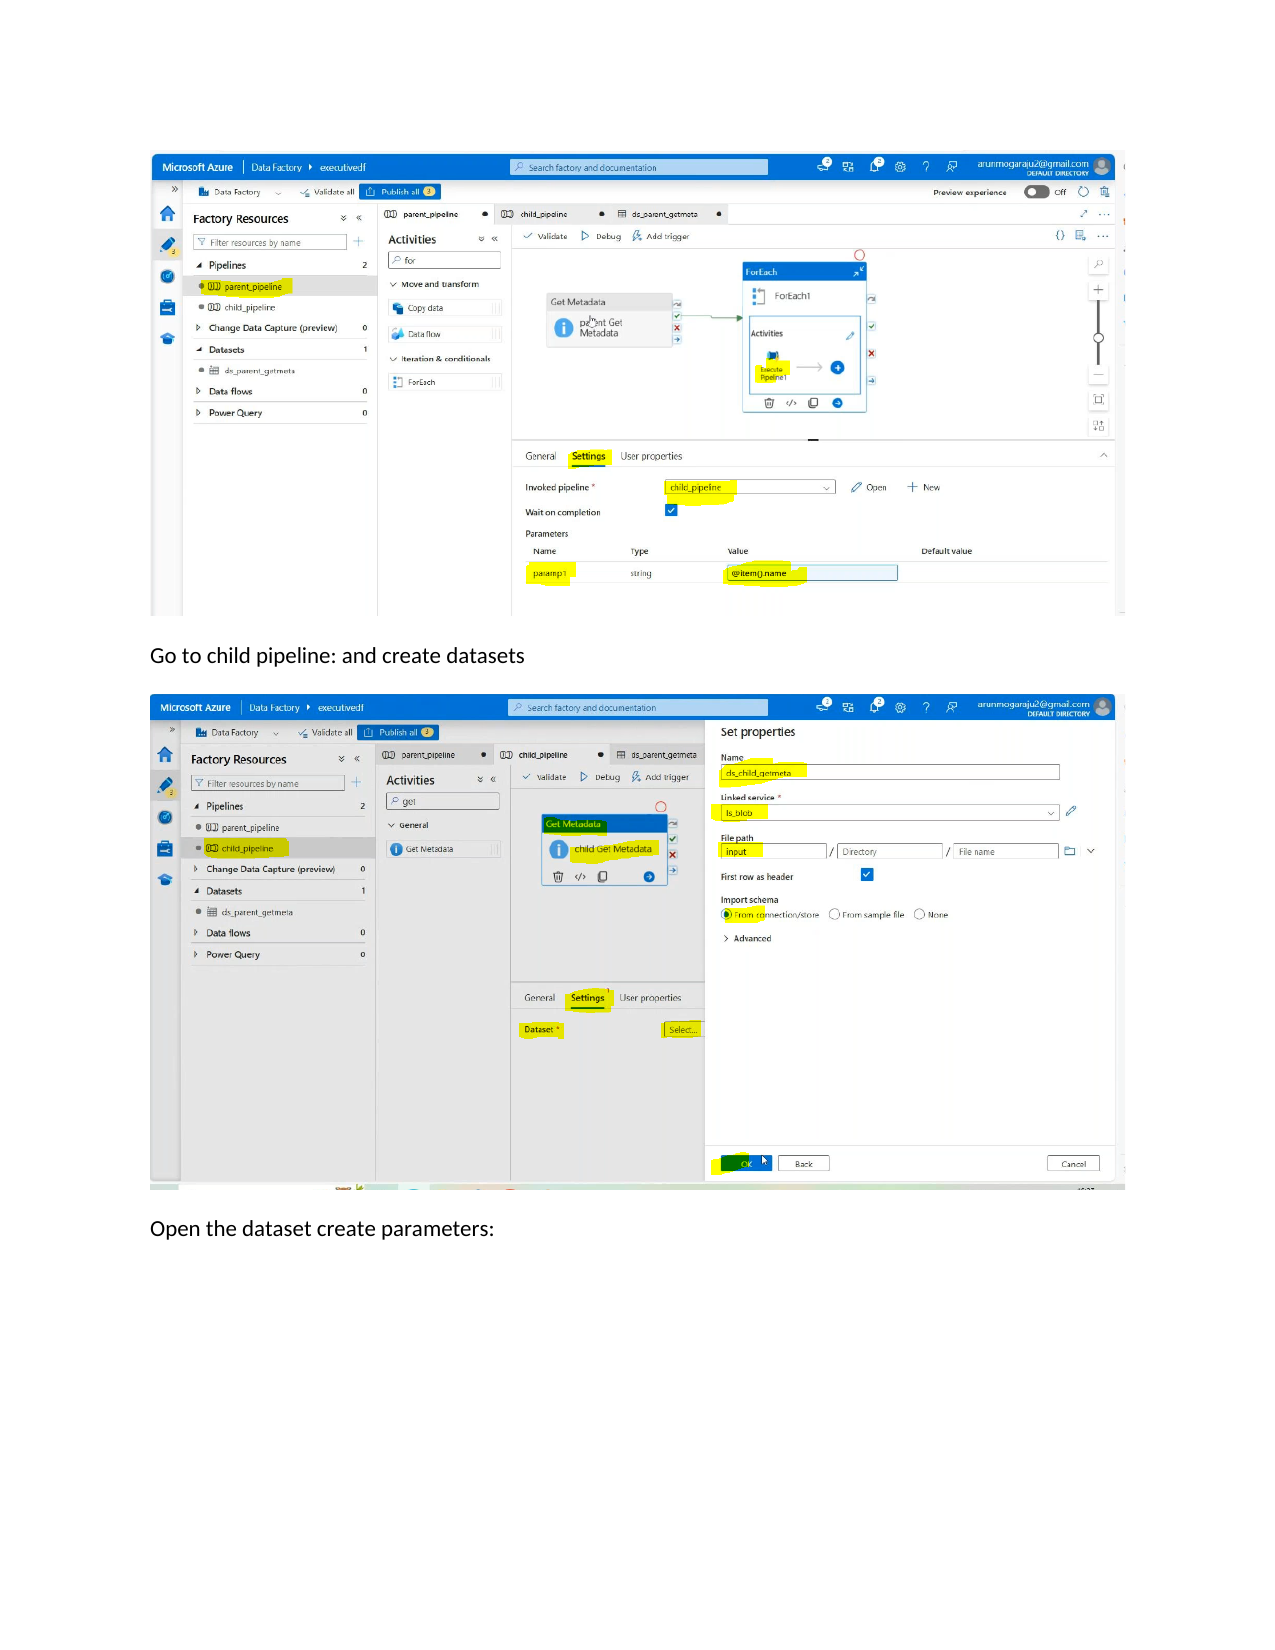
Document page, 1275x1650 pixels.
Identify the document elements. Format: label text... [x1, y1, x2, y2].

text Go to child pipeline: and create datasets [150, 641, 1125, 669]
picture [150, 694, 1125, 1190]
text Open the dataset create parameters: [150, 1214, 1125, 1243]
picture [150, 150, 1125, 616]
